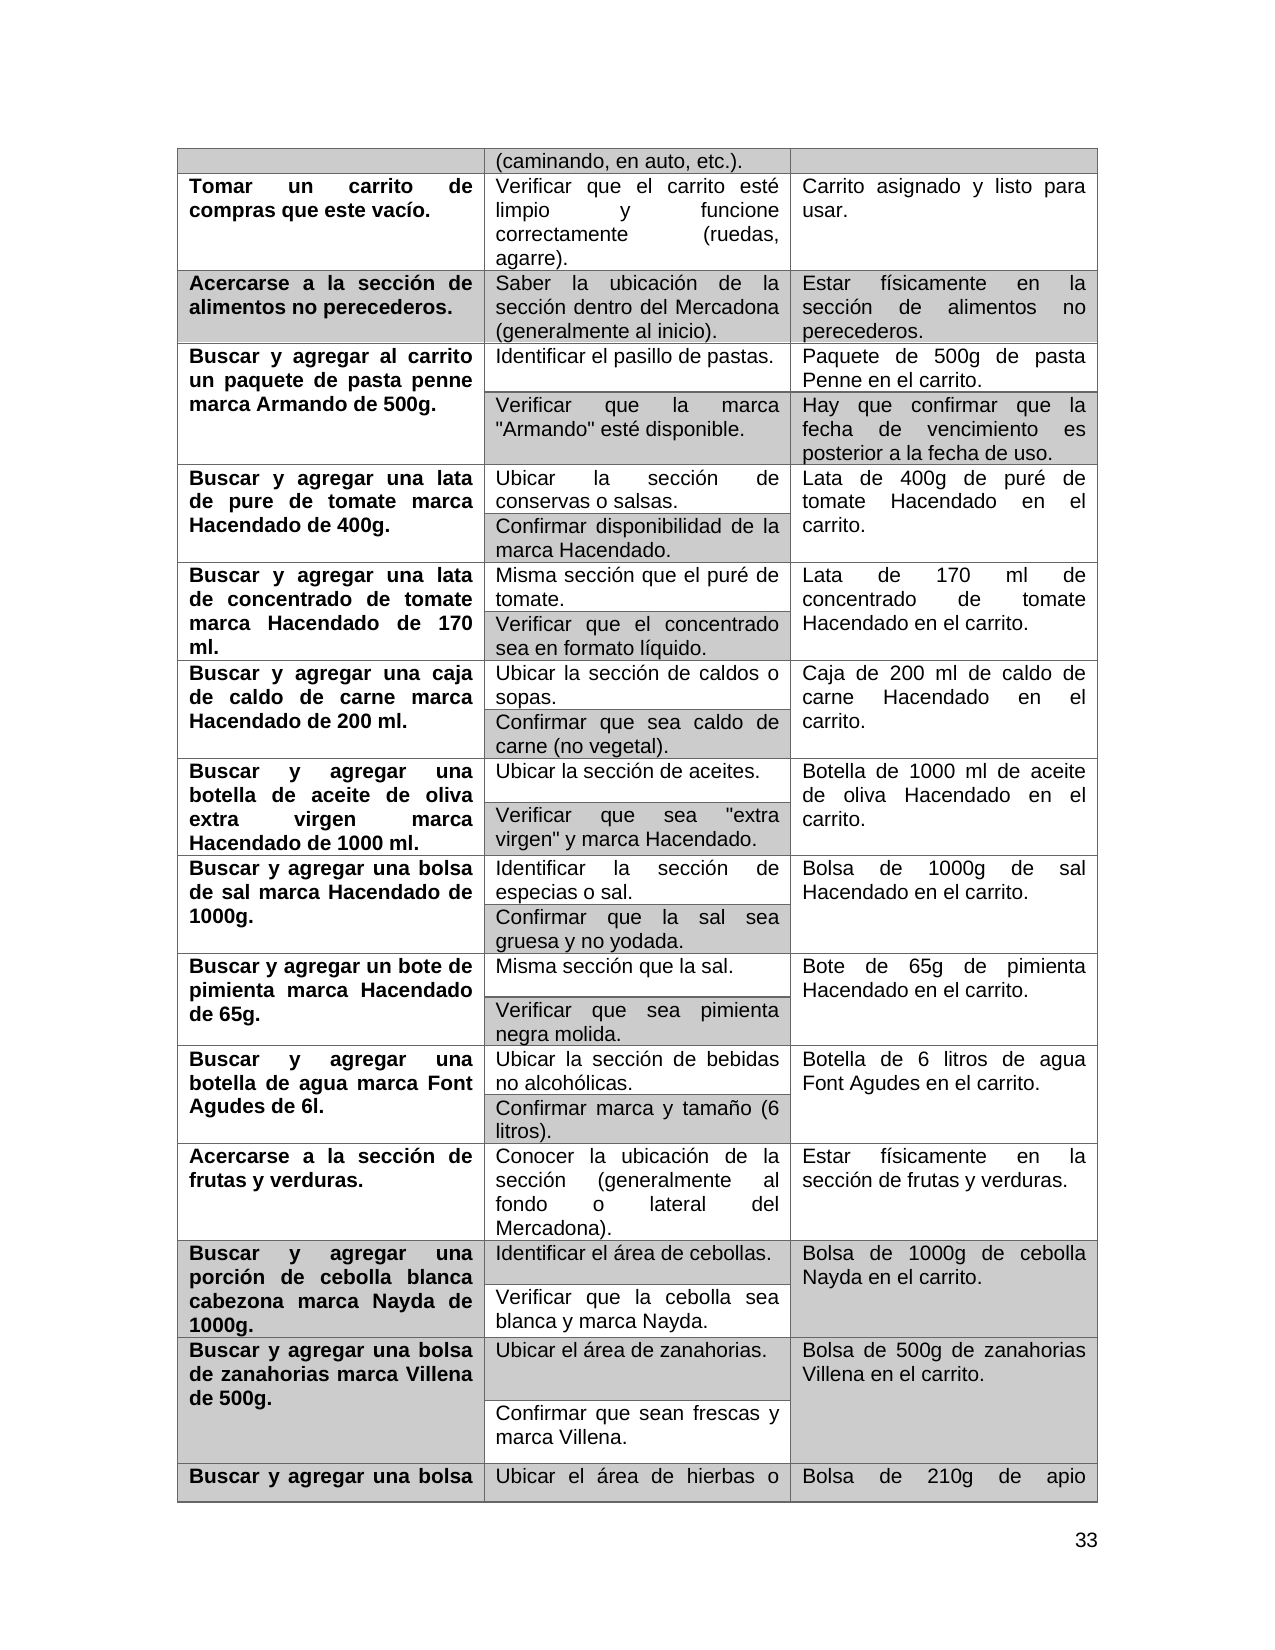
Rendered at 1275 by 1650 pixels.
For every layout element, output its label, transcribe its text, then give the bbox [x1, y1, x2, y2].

table_cell Bolsa de 1000g de sal Hacendado en el carrito. [791, 856, 1097, 953]
table_cell Buscar y agregar una botella de agua marca Font Agudes de 6l. [178, 1046, 484, 1143]
table_cell Botella de 1000 ml de aceite de oliva Hacendado en el carrito. [791, 759, 1097, 855]
table_cell Verificar que la cebolla sea blanca y marca Nayda. [485, 1285, 790, 1337]
table_cell Acercarse a la sección de frutas y verduras. [178, 1144, 484, 1240]
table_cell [485, 149, 790, 173]
table_cell Confirmar que sean frescas y marca Villena. [485, 1401, 790, 1463]
table_cell Verificar que sea "extra virgen" y marca Hacendado. [485, 803, 790, 855]
table_cell Ubicar la sección de bebidas no alcohólicas. [485, 1046, 790, 1094]
table_cell Misma sección que la sal. [485, 954, 790, 996]
table_cell Buscar y agregar un bote de pimienta marca Hacendado de 65g. [178, 954, 484, 1045]
table_cell Verificar que sea pimienta negra molida. [485, 998, 790, 1045]
table_cell Saber la ubicación de la sección dentro del Mercadona (generalmente al inicio). [485, 271, 790, 342]
table_cell Confirmar que sea caldo de carne (no vegetal). [485, 710, 790, 758]
table_cell Lata de 170 ml de concentrado de tomate Hacendado en el carrito. [791, 563, 1097, 660]
table_cell Botella de 6 litros de agua Font Agudes en el carrito. [791, 1046, 1097, 1143]
table_cell Carrito asignado y listo para usar. [791, 174, 1097, 269]
table_cell Identificar el área de cebollas. [485, 1241, 790, 1284]
table_cell Estar físicamente en la sección de frutas y verduras. [791, 1144, 1097, 1240]
table_cell Acercarse a la sección de alimentos no perecederos. [178, 271, 484, 342]
table_cell Verificar que el concentrado sea en formato líquido. [485, 612, 790, 660]
table_cell Bote de 65g de pimienta Hacendado en el carrito. [791, 954, 1097, 1045]
table_cell Estar físicamente en la sección de alimentos no perecederos. [791, 271, 1097, 342]
table_cell Buscar y agregar una porción de cebolla blanca cabezona marca Nayda de 1000g. [178, 1241, 484, 1337]
table_cell Conocer la ubicación de la sección (generalmente al fondo o lateral del Mercadona). [485, 1144, 790, 1240]
table_cell Hay que confirmar que la fecha de vencimiento es posterior a la fecha de uso. [791, 393, 1097, 464]
table_cell Misma sección que el puré de tomate. [485, 563, 790, 611]
table_cell Paquete de 500g de pasta Penne en el carrito. [791, 344, 1097, 391]
table_cell Buscar y agregar una caja de caldo de carne marca Hacendado de 200 ml. [178, 661, 484, 758]
table_cell Buscar y agregar una bolsa de zanahorias marca Villena de 500g. [178, 1338, 484, 1463]
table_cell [791, 1464, 1097, 1501]
table_cell Identificar la sección de especias o sal. [485, 856, 790, 904]
table_cell Ubicar la sección de aceites. [485, 759, 790, 802]
table_cell Tomar un carrito de compras que este vacío. [178, 174, 484, 269]
table_cell Confirmar que la sal sea gruesa y no yodada. [485, 905, 790, 953]
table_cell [485, 1464, 790, 1501]
table_cell Lata de 400g de puré de tomate Hacendado en el carrito. [791, 465, 1097, 562]
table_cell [178, 1464, 484, 1501]
table_cell Ubicar el área de zanahorias. [485, 1338, 790, 1400]
table_cell Bolsa de 1000g de cebolla Nayda en el carrito. [791, 1241, 1097, 1337]
table_cell Verificar que la marca "Armando" esté disponible. [485, 393, 790, 464]
table_cell Bolsa de 500g de zanahorias Villena en el carrito. [791, 1338, 1097, 1463]
table_cell Confirmar marca y tamaño (6 litros). [485, 1095, 790, 1143]
table_cell Buscar y agregar una botella de aceite de oliva extra virgen marca Hacendado de 1000 ml. [178, 759, 484, 855]
table_cell Caja de 200 ml de caldo de carne Hacendado en el carrito. [791, 661, 1097, 758]
table_cell Confirmar disponibilidad de la marca Hacendado. [485, 514, 790, 562]
table_cell Buscar y agregar al carrito un paquete de pasta penne marca Armando de 500g. [178, 344, 484, 464]
table_cell Ubicar la sección de conservas o salsas. [485, 465, 790, 513]
table_cell Buscar y agregar una lata de concentrado de tomate marca Hacendado de 170 ml. [178, 563, 484, 660]
table_cell Ubicar la sección de caldos o sopas. [485, 661, 790, 709]
table_cell Identificar el pasillo de pastas. [485, 344, 790, 391]
table_cell Buscar y agregar una lata de pure de tomate marca Hacendado de 400g. [178, 465, 484, 562]
table_cell Buscar y agregar una bolsa de sal marca Hacendado de 1000g. [178, 856, 484, 953]
table_cell Verificar que el carrito esté limpio y funcione correctamente (ruedas, agarre). [485, 174, 790, 269]
